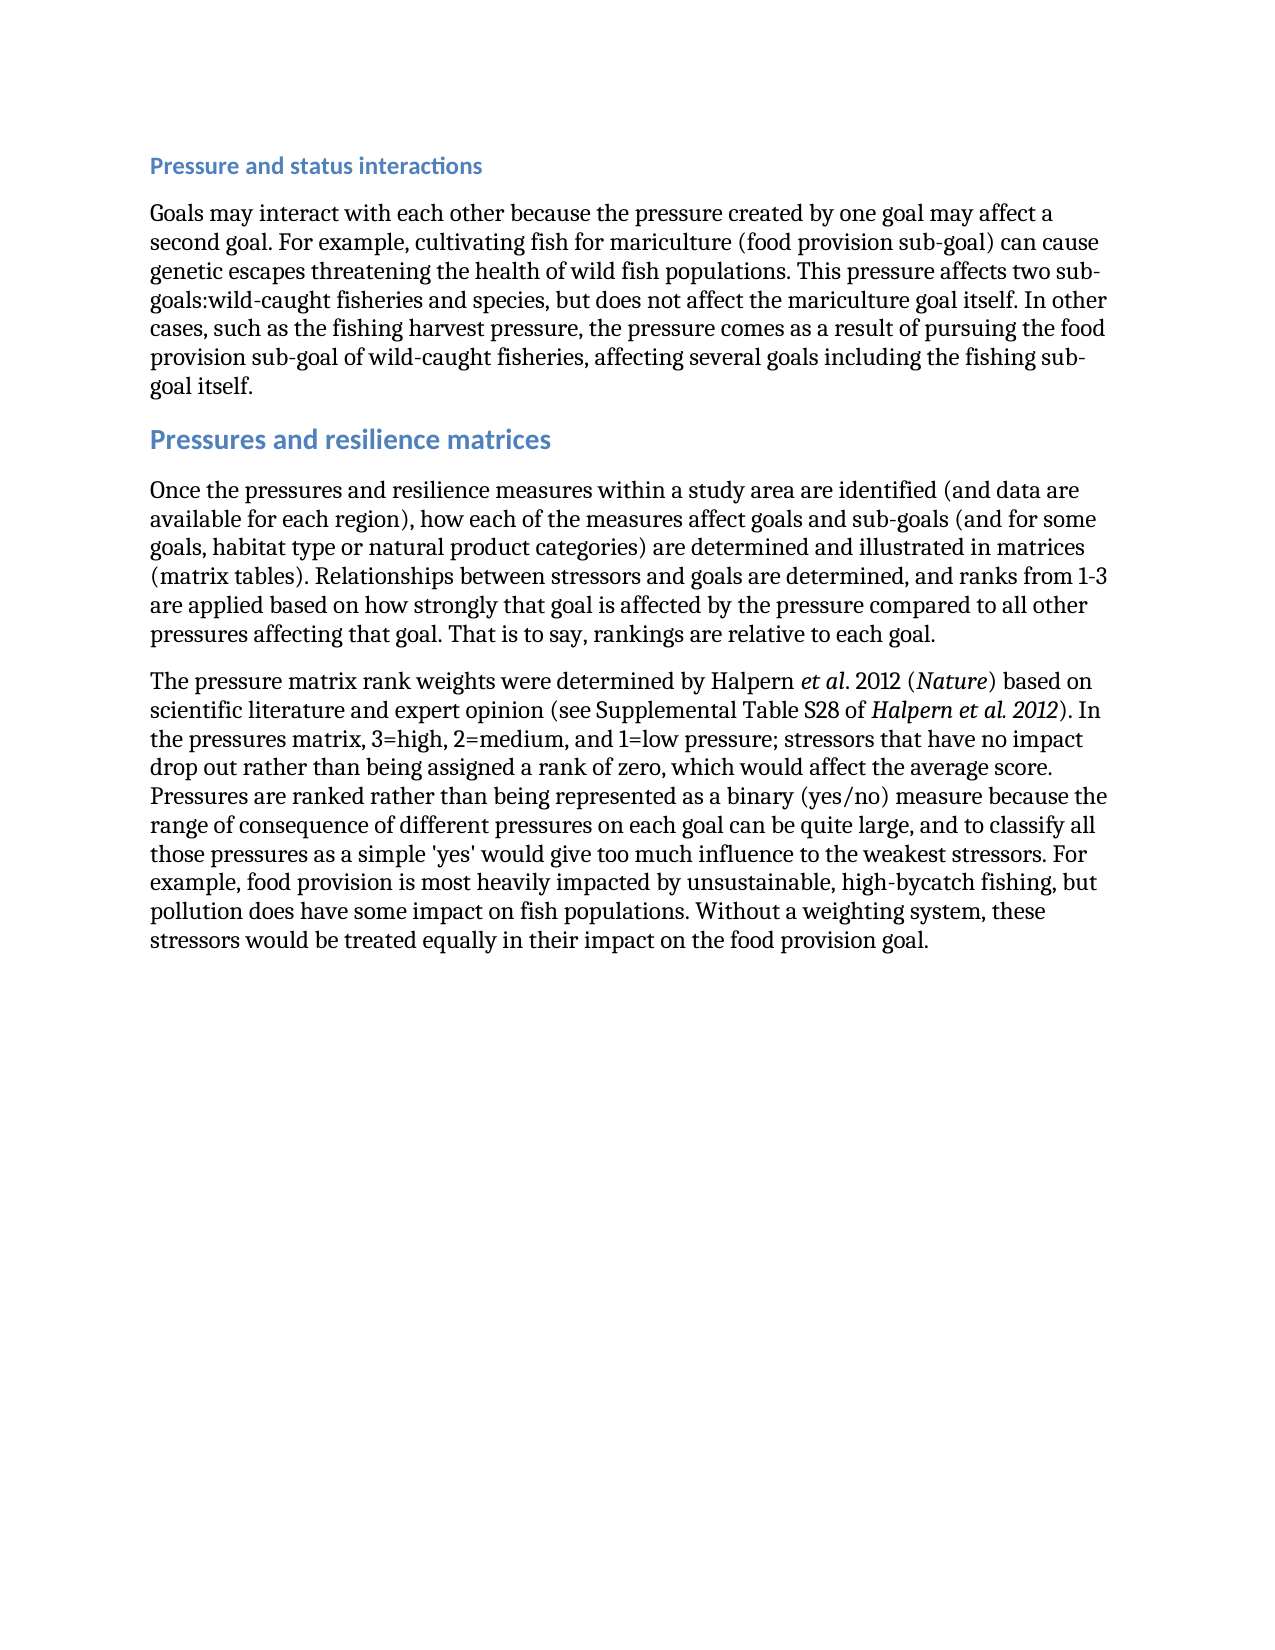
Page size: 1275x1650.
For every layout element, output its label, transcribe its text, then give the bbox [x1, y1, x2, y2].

text Once the pressures and resilience measures within a study area are identified (and data are available for each region), how each of the measures affect goals and sub-goals (and for some goals, habitat type or natural product categories) are determined and illustrated in matrices (matrix tables). Relationships between stressors and goals are determined, and ranks from 1-3 are applied based on how strongly that goal is affected by the pressure compared to all other pressures affecting that goal. That is to say, rankings are relative to each goal. [150, 476, 1125, 648]
subtitle Pressure and status interactions [150, 150, 1125, 181]
subtitle Pressures and resilience matrices [150, 421, 1125, 457]
text Goals may interact with each other because the pressure created by one goal may affect a second goal. For example, cultivating fish for mariculture (food provision sub-goal) can cause genetic escapes threatening the health of wild fish populations. This pressure affects two sub-goals:wild-caught fisheries and species, but does not affect the mariculture goal itself. In other cases, such as the fishing harvest pressure, the pressure comes as a result of pursuing the food provision sub-goal of wild-caught fisheries, affecting several goals including the fishing sub-goal itself. [150, 199, 1125, 401]
text The pressure matrix rank weights were determined by Halpern et al. 2012 (Nature) based on scientific literature and expert opinion (see Supplemental Table S28 of Halpern et al. 2012). In the pressures matrix, 3=high, 2=medium, and 1=low pressure; stressors that have no impact drop out rather than being assigned a rank of zero, which would affect the average score. Pressures are ranked rather than being represented as a binary (yes/no) measure because the range of consequence of different pressures on each goal can be quite large, and to classify all those pressures as a simple 'yes' would give too much influence to the weakest stressors. For example, food provision is most heavily impacted by unsustainable, high-bycatch fishing, but pollution does have some impact on fish populations. Without a weighting system, these stressors would be treated equally in their impact on the food provision goal. [150, 667, 1125, 954]
